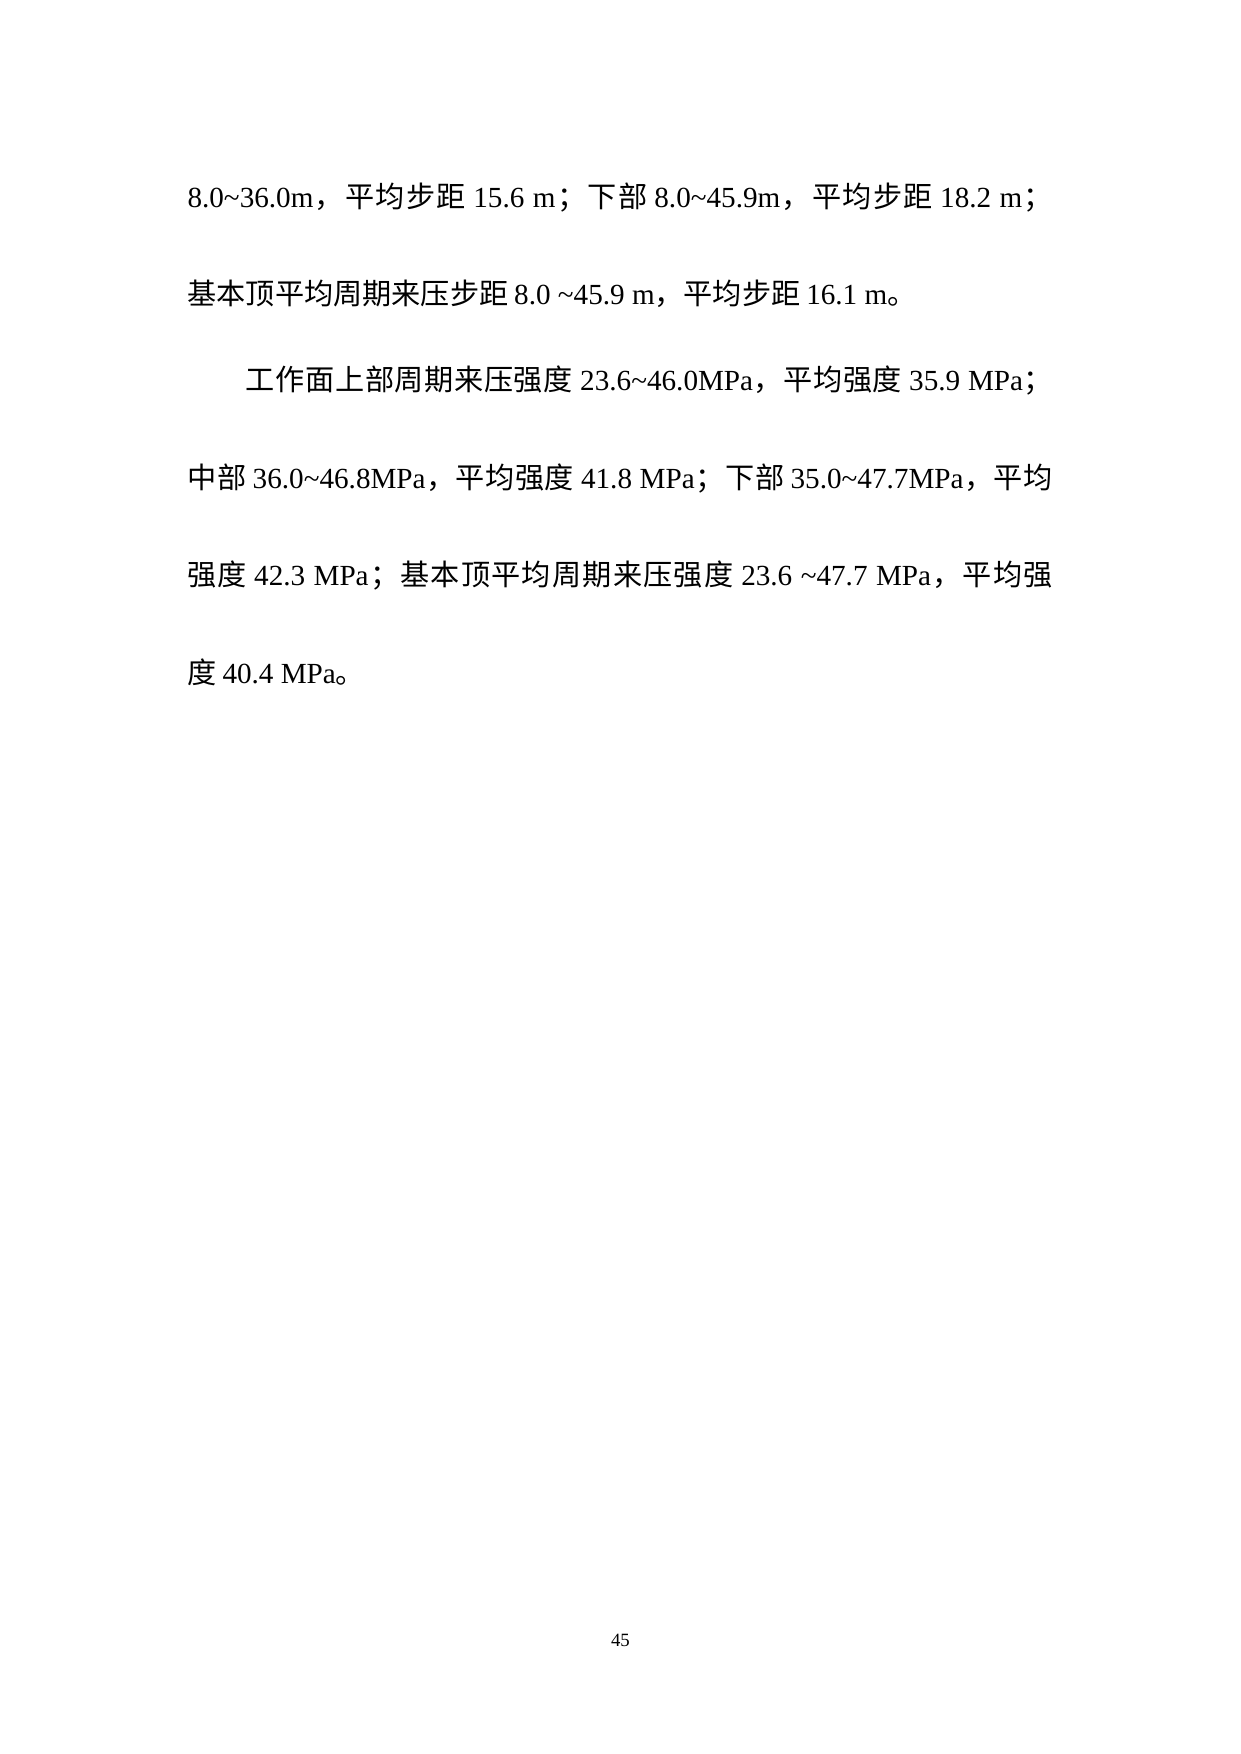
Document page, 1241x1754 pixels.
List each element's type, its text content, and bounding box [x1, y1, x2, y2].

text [187, 162, 1053, 324]
text 工作面上部周期来压强度23.6~46.0MPa，平均强度35.9 MPa；中部36.0~46.8MPa，平均强度41.8 MPa；下部35.0~47.7MPa，平均强度42.3 MPa；基本顶平均周期来压强度23.6 ~47.7 MPa，平均强度40.4 MPa。 [187, 346, 1053, 703]
